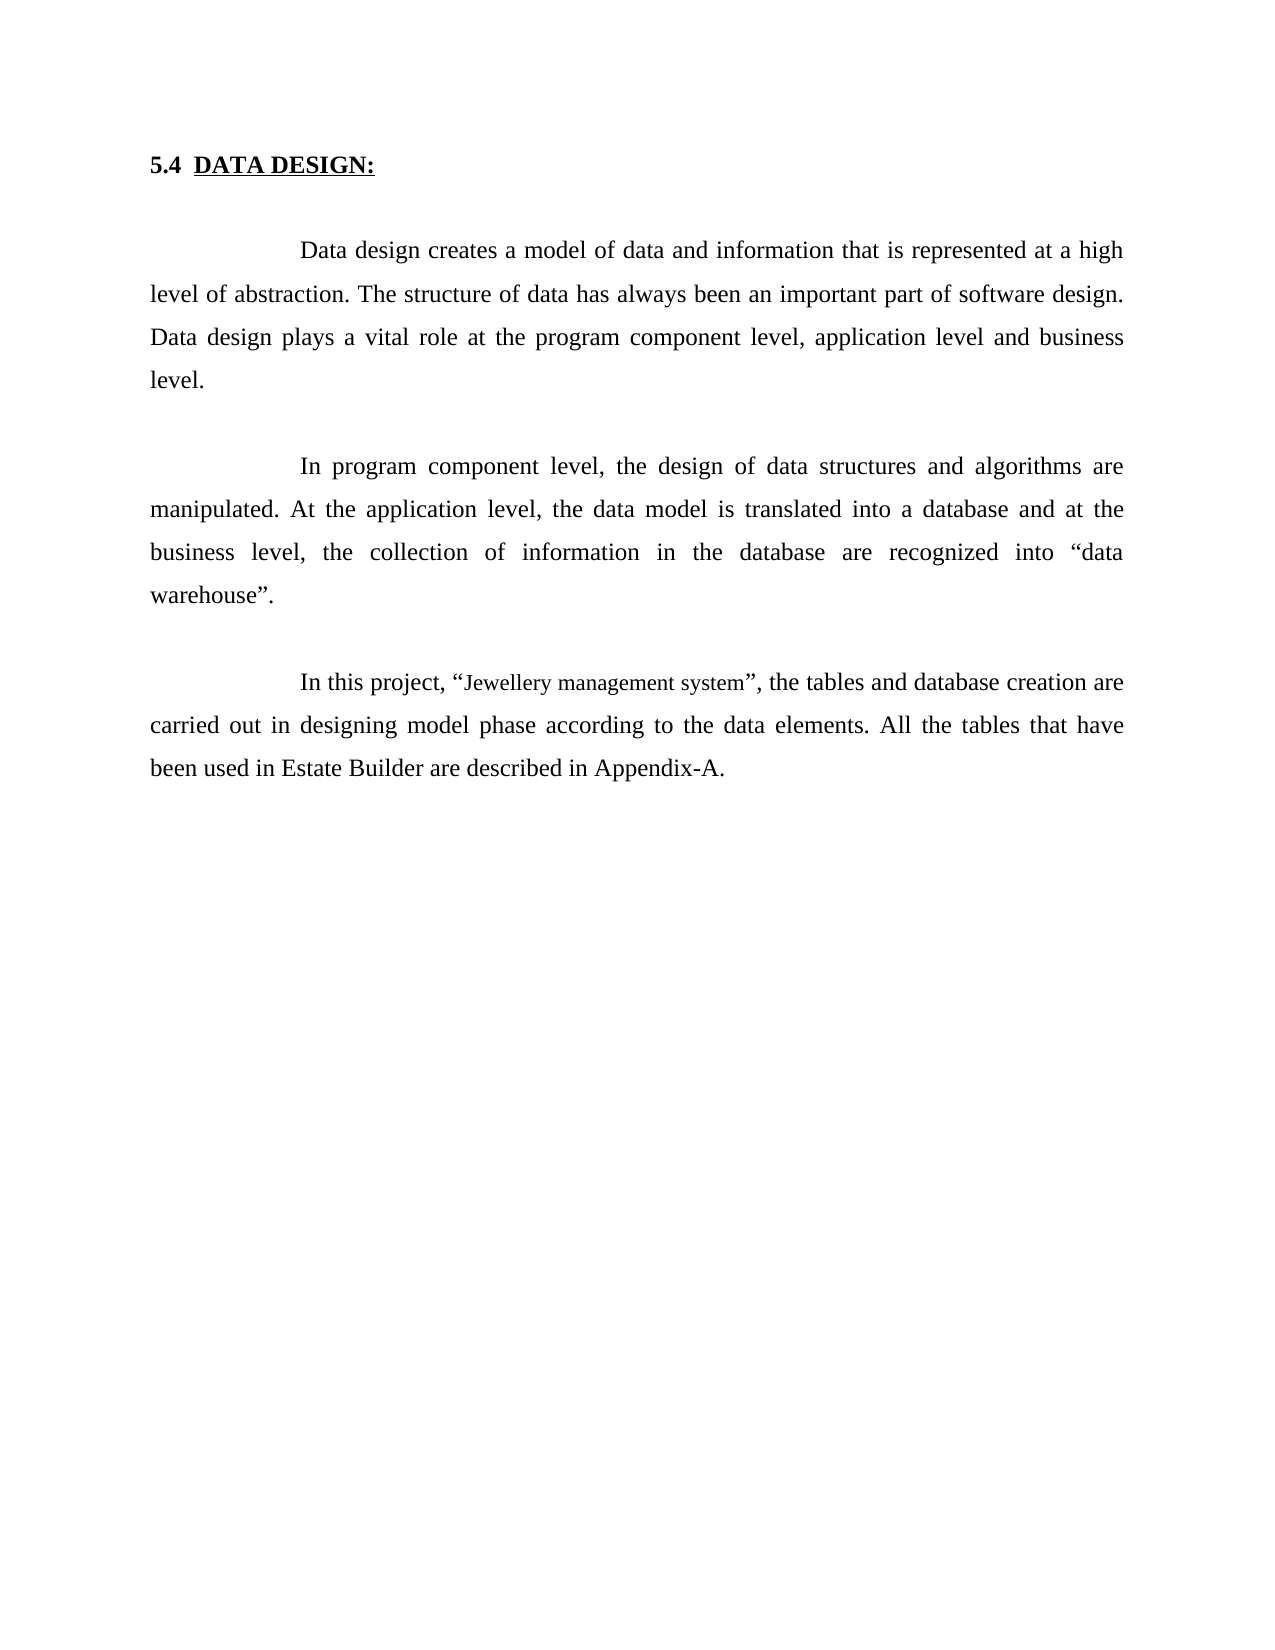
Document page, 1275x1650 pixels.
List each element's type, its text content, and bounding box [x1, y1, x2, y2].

list In this project, “Jewellery management system”, the tables and database creation are carried out in designing model phase according to the data elements. All the tables that have been used in Estate Builder are described in Appendix-A. [150, 667, 1125, 782]
list In program component level, the design of data structures and algorithms are manipulated. At the application level, the data model is translated into a database and at the business level, the collection of information in the database are recognized into “data warehouse”. [150, 451, 1125, 609]
list 5.4 DATA DESIGN: [150, 150, 1125, 179]
list Data design creates a model of data and information that is represented at a high level of abstraction. The structure of data has always been an important part of software design. Data design plays a vital role at the program component level, application level and business level. [150, 236, 1125, 394]
